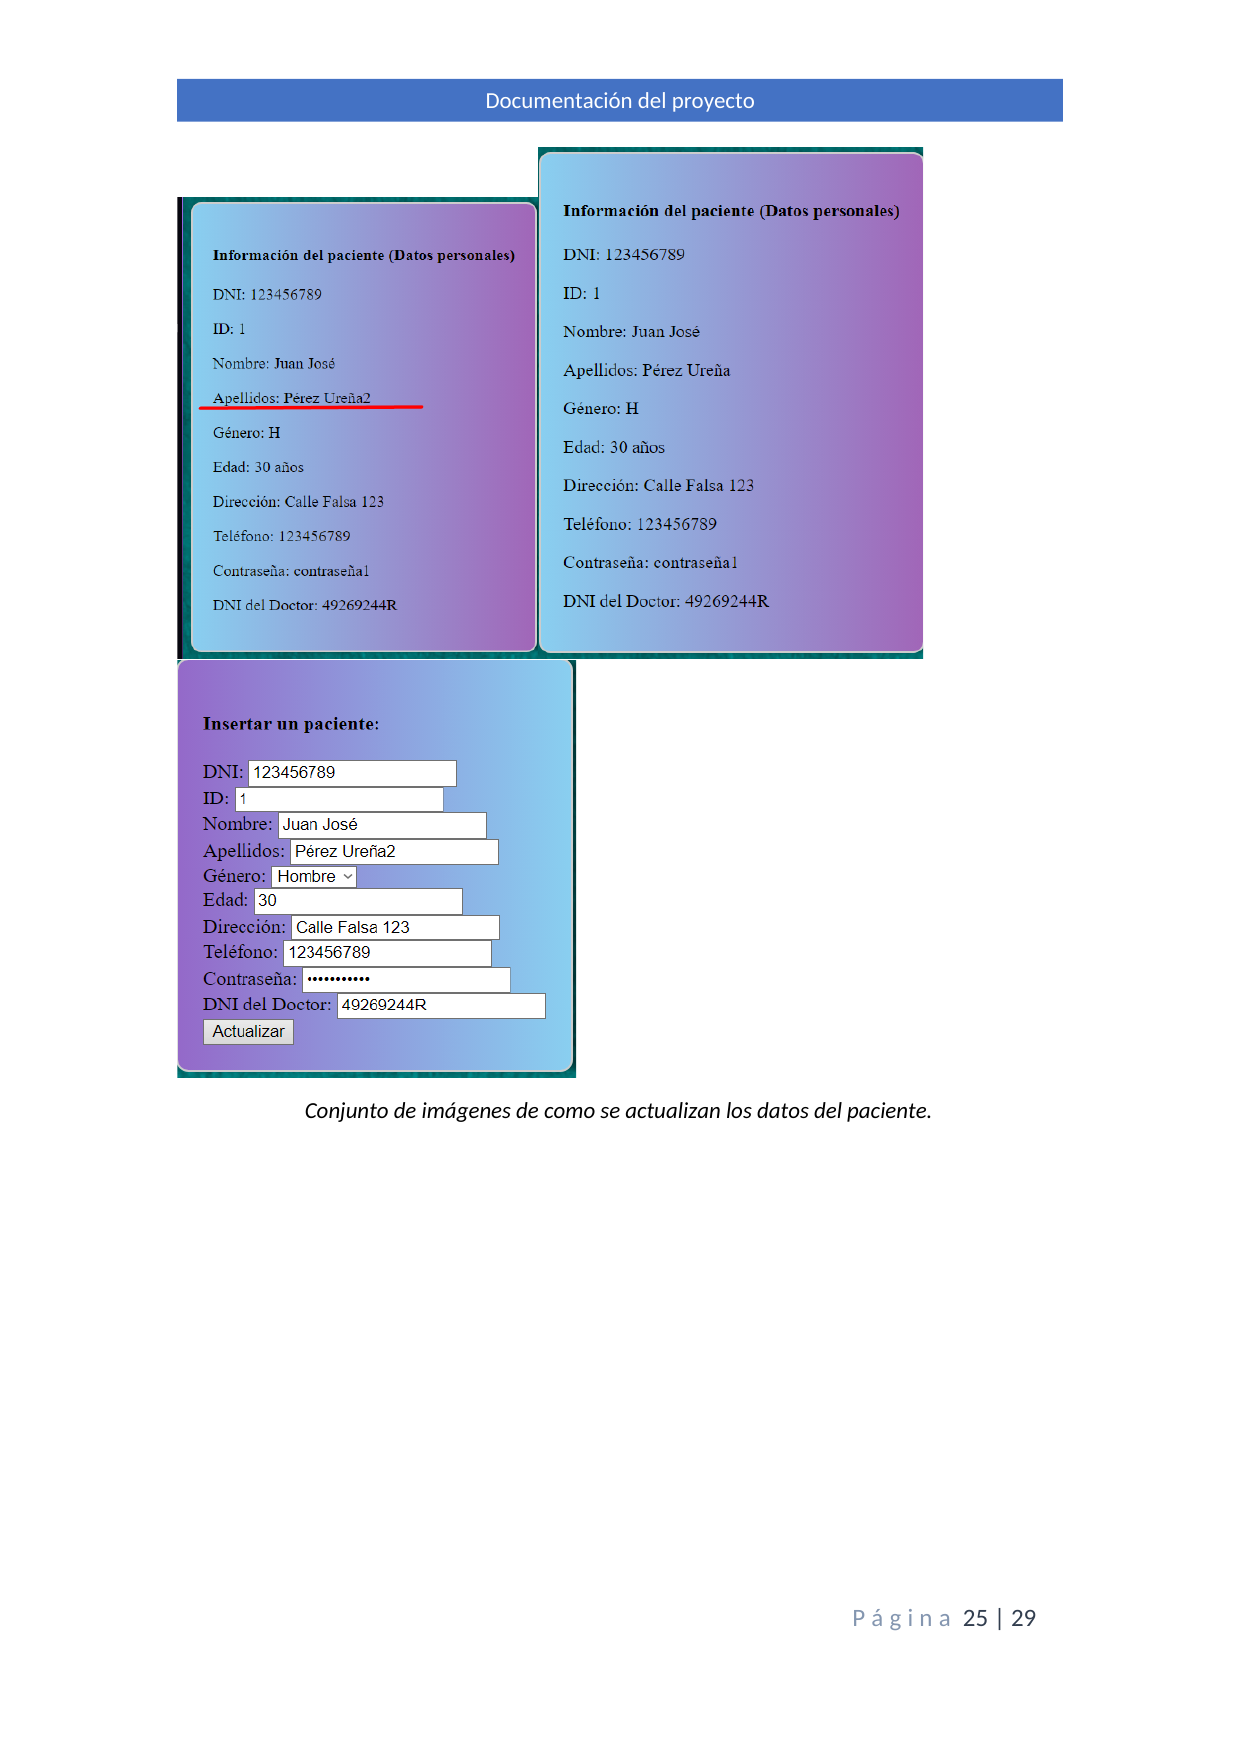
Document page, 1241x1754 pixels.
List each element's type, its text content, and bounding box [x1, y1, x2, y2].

picture [177, 147, 924, 659]
text Conjunto de imágenes de como se actualizan los datos del paciente. [177, 1096, 1063, 1124]
picture [177, 660, 577, 1078]
